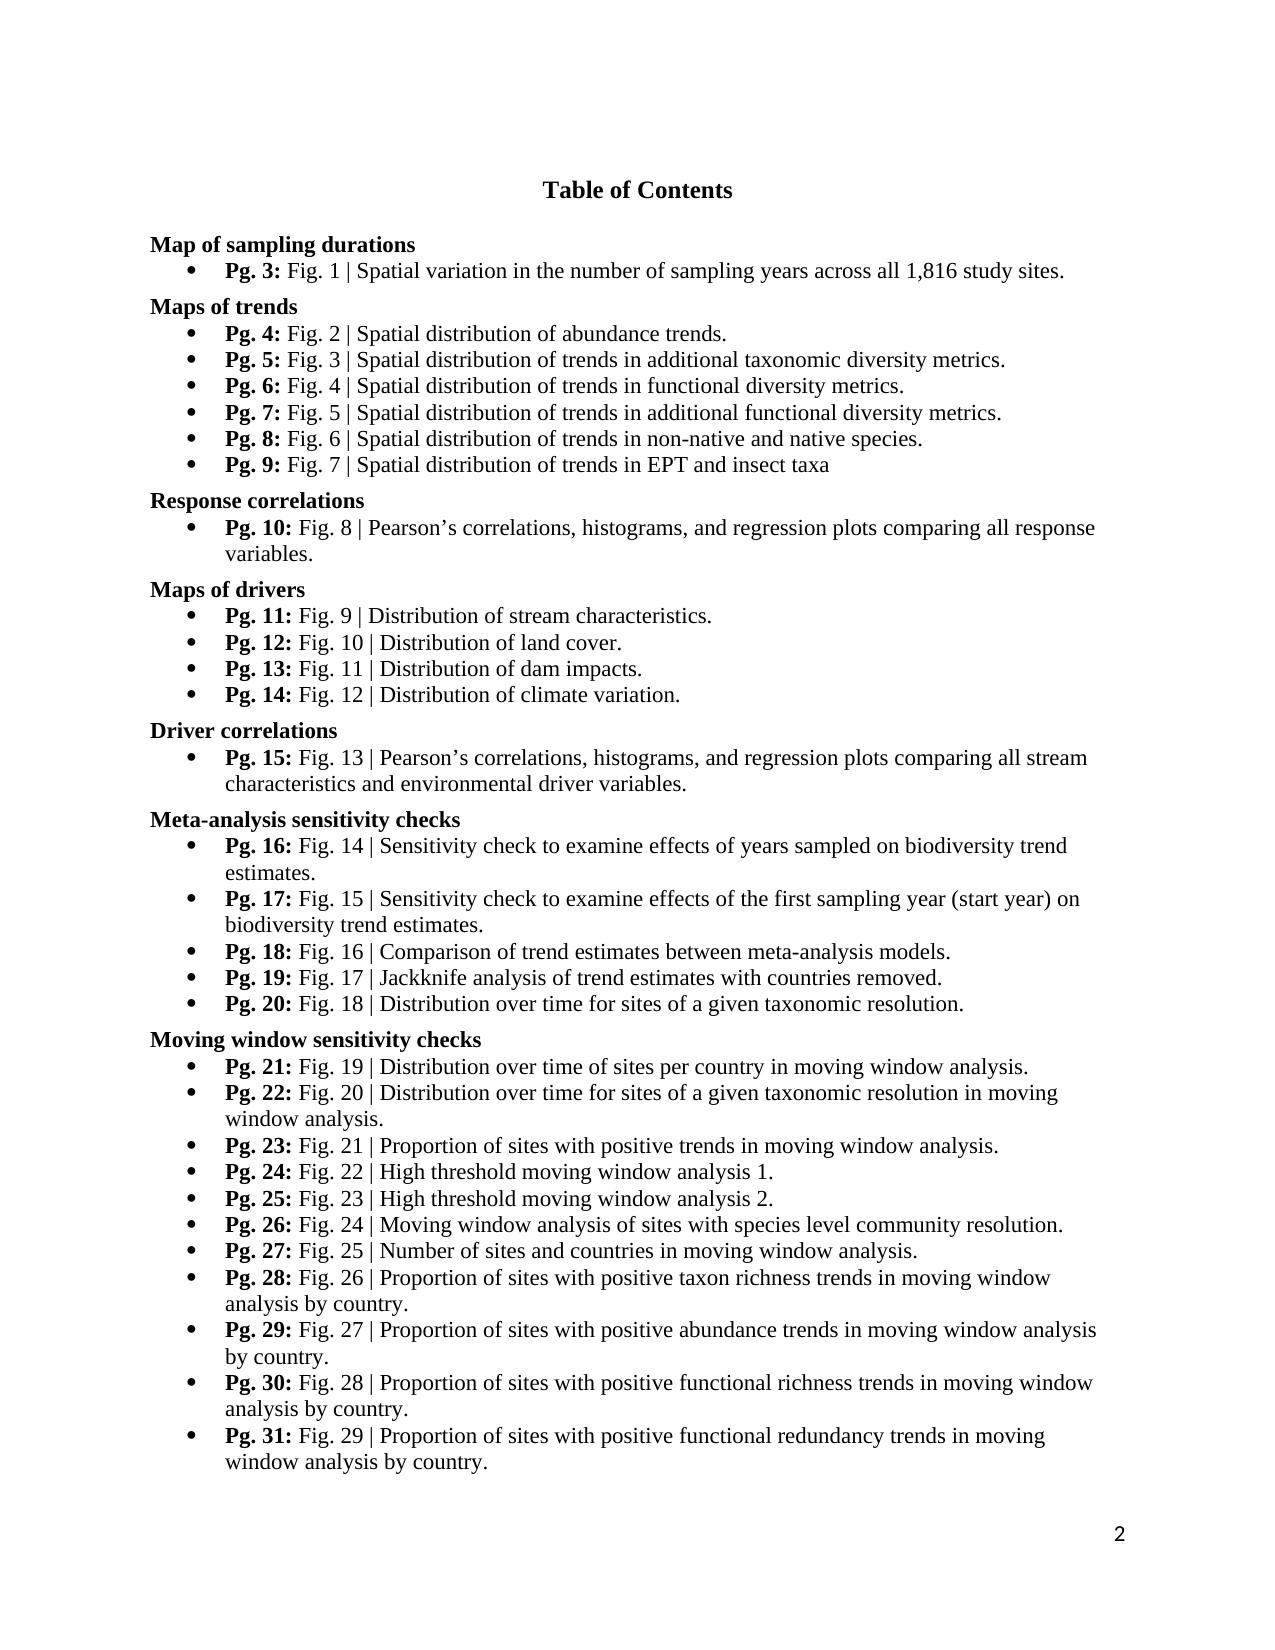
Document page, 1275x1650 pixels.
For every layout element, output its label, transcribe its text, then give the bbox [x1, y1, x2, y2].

list Pg. 28: Fig. 26 | Proportion of sites with positive taxon richness trends in moving window analysis by country. [187, 1264, 1125, 1316]
list Pg. 20: Fig. 18 | Distribution over time for sites of a given taxonomic resolution. [187, 991, 1125, 1017]
text Maps of drivers [150, 576, 1125, 602]
list Pg. 21: Fig. 19 | Distribution over time of sites per country in moving window analysis. [187, 1053, 1125, 1079]
list Pg. 14: Fig. 12 | Distribution of climate variation. [187, 681, 1125, 708]
text Moving window sensitivity checks [150, 1026, 1125, 1053]
text Response correlations [150, 487, 1125, 514]
list Pg. 23: Fig. 21 | Proportion of sites with positive trends in moving window analysis. [187, 1132, 1125, 1158]
list Pg. 25: Fig. 23 | High threshold moving window analysis 2. [187, 1184, 1125, 1211]
list Pg. 30: Fig. 28 | Proportion of sites with positive functional richness trends in moving window analysis by country. [187, 1369, 1125, 1422]
text Table of Contents [150, 175, 1125, 204]
list Pg. 16: Fig. 14 | Sensitivity check to examine effects of years sampled on biodiversity trend estimates. [187, 832, 1125, 885]
text Map of sampling durations [150, 231, 1125, 257]
list Pg. 22: Fig. 20 | Distribution over time for sites of a given taxonomic resolution in moving window analysis. [187, 1079, 1125, 1132]
list Pg. 27: Fig. 25 | Number of sites and countries in moving window analysis. [187, 1237, 1125, 1264]
list Pg. 19: Fig. 17 | Jackknife analysis of trend estimates with countries removed. [187, 964, 1125, 991]
list Pg. 10: Fig. 8 | Pearson’s correlations, histograms, and regression plots comparing all response variables. [187, 514, 1125, 566]
list Pg. 12: Fig. 10 | Distribution of land cover. [187, 629, 1125, 655]
list Pg. 3: Fig. 1 | Spatial variation in the number of sampling years across all 1,816 study sites. [187, 257, 1125, 284]
list Pg. 7: Fig. 5 | Spatial distribution of trends in additional functional diversity metrics. [187, 399, 1125, 425]
list Pg. 9: Fig. 7 | Spatial distribution of trends in EPT and insect taxa [187, 451, 1125, 478]
list Pg. 5: Fig. 3 | Spatial distribution of trends in additional taxonomic diversity metrics. [187, 346, 1125, 372]
list Pg. 15: Fig. 13 | Pearson’s correlations, histograms, and regression plots comparing all stream characteristics and environmental driver variables. [187, 744, 1125, 796]
text Driver correlations [150, 717, 1125, 744]
text Meta-analysis sensitivity checks [150, 806, 1125, 832]
list Pg. 24: Fig. 22 | High threshold moving window analysis 1. [187, 1158, 1125, 1184]
list Pg. 8: Fig. 6 | Spatial distribution of trends in non-native and native species. [187, 425, 1125, 451]
text Maps of trends [150, 293, 1125, 320]
list Pg. 17: Fig. 15 | Sensitivity check to examine effects of the first sampling year (start year) on biodiversity trend estimates. [187, 885, 1125, 938]
list Pg. 18: Fig. 16 | Comparison of trend estimates between meta-analysis models. [187, 938, 1125, 964]
list Pg. 13: Fig. 11 | Distribution of dam impacts. [187, 655, 1125, 681]
list Pg. 6: Fig. 4 | Spatial distribution of trends in functional diversity metrics. [187, 372, 1125, 399]
list Pg. 11: Fig. 9 | Distribution of stream characteristics. [187, 602, 1125, 629]
list Pg. 4: Fig. 2 | Spatial distribution of abundance trends. [187, 320, 1125, 346]
list Pg. 29: Fig. 27 | Proportion of sites with positive abundance trends in moving window analysis by country. [187, 1316, 1125, 1369]
list Pg. 26: Fig. 24 | Moving window analysis of sites with species level community resolution. [187, 1211, 1125, 1237]
list Pg. 31: Fig. 29 | Proportion of sites with positive functional redundancy trends in moving window analysis by country. [187, 1422, 1125, 1474]
